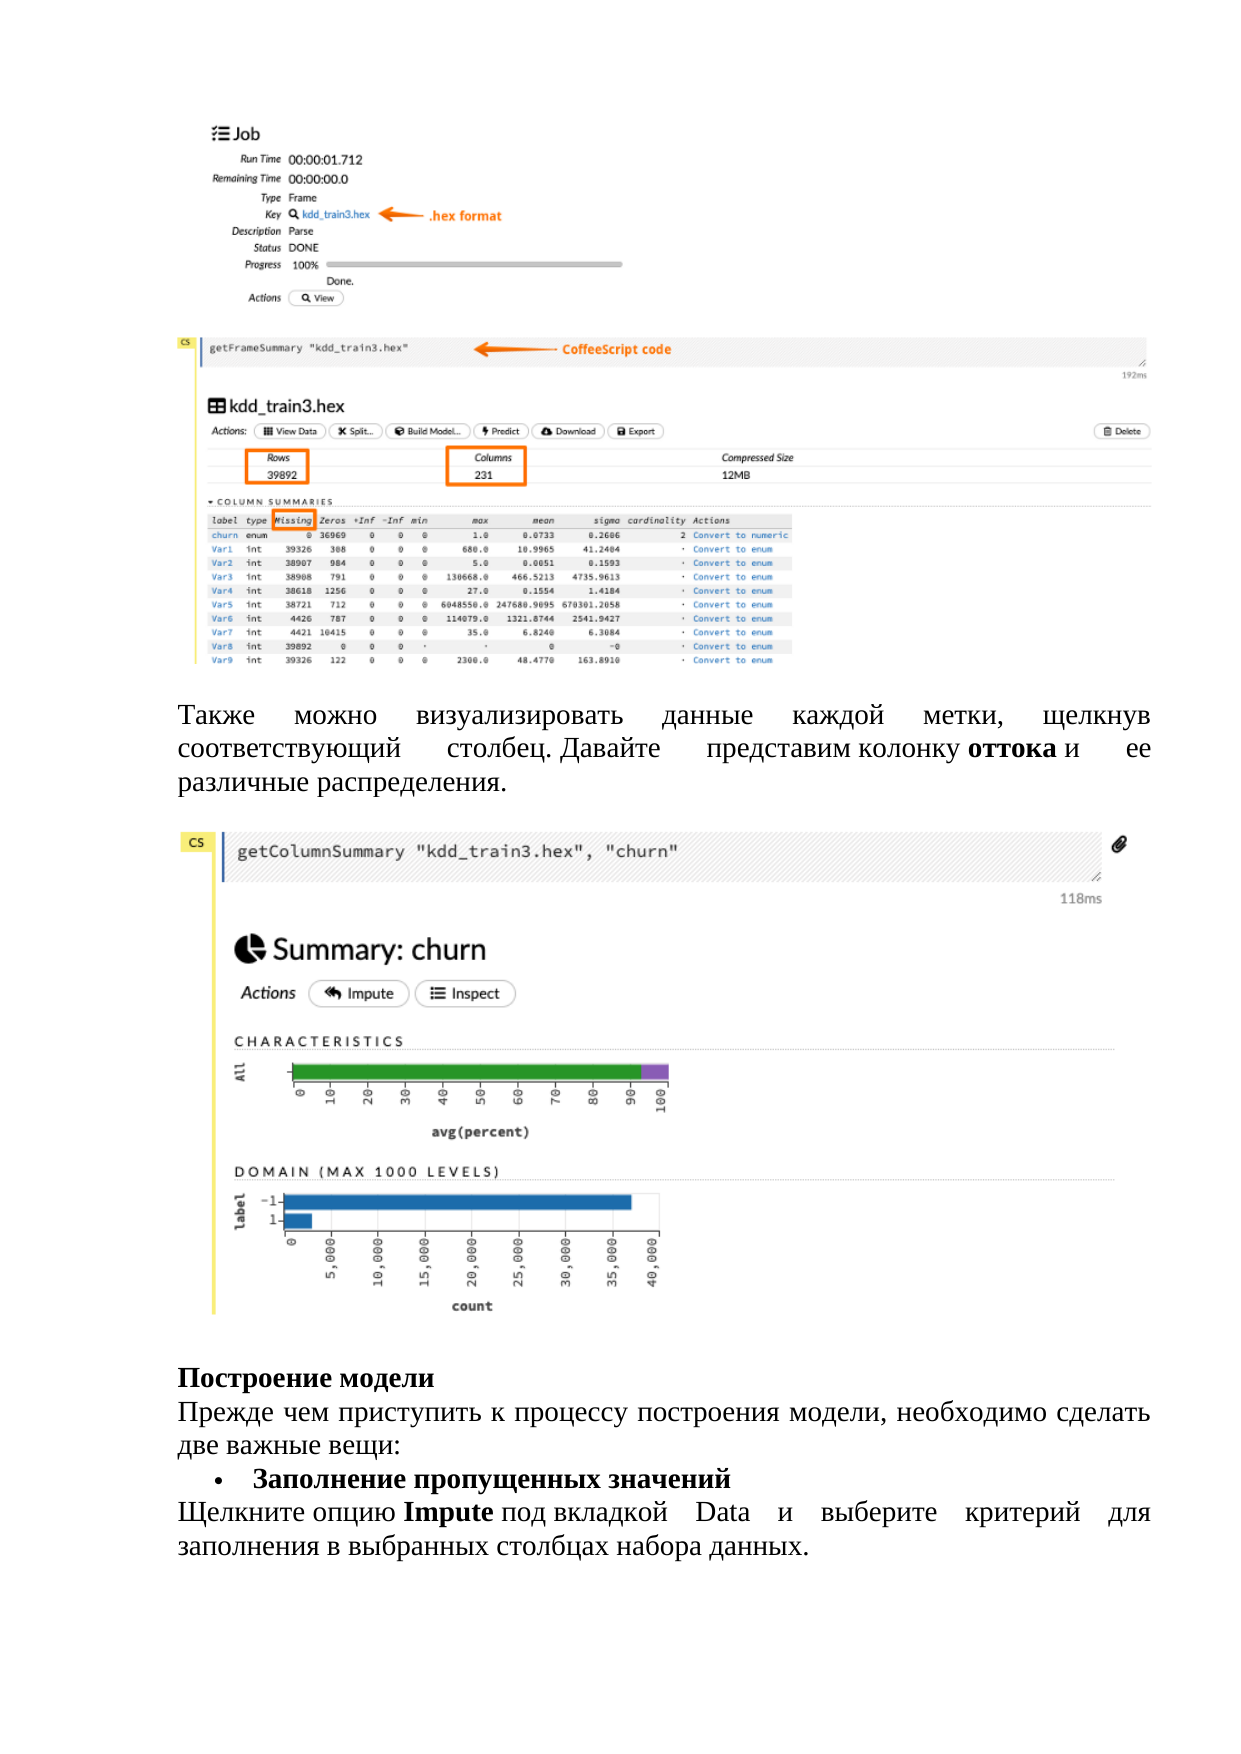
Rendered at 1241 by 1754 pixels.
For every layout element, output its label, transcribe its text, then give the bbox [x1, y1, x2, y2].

text Также можно визуализировать данные каждой метки, щелкнув соответствующий столбец. Давайте представим колонку оттока и ее различные распределения. [177, 697, 1152, 797]
text Щелкните опцию Impute под вкладкой Data и выберите критерий для заполнения в выбранных столбцах набора данных. [177, 1494, 1152, 1562]
text Построение модели [177, 1361, 1152, 1394]
picture [177, 797, 1152, 1361]
text Прежде чем приступить к процессу построения модели, необходимо сделать две важные вещи: [177, 1394, 1152, 1461]
list Заполнение пропущенных значений [215, 1461, 1152, 1494]
picture [177, 118, 1152, 664]
